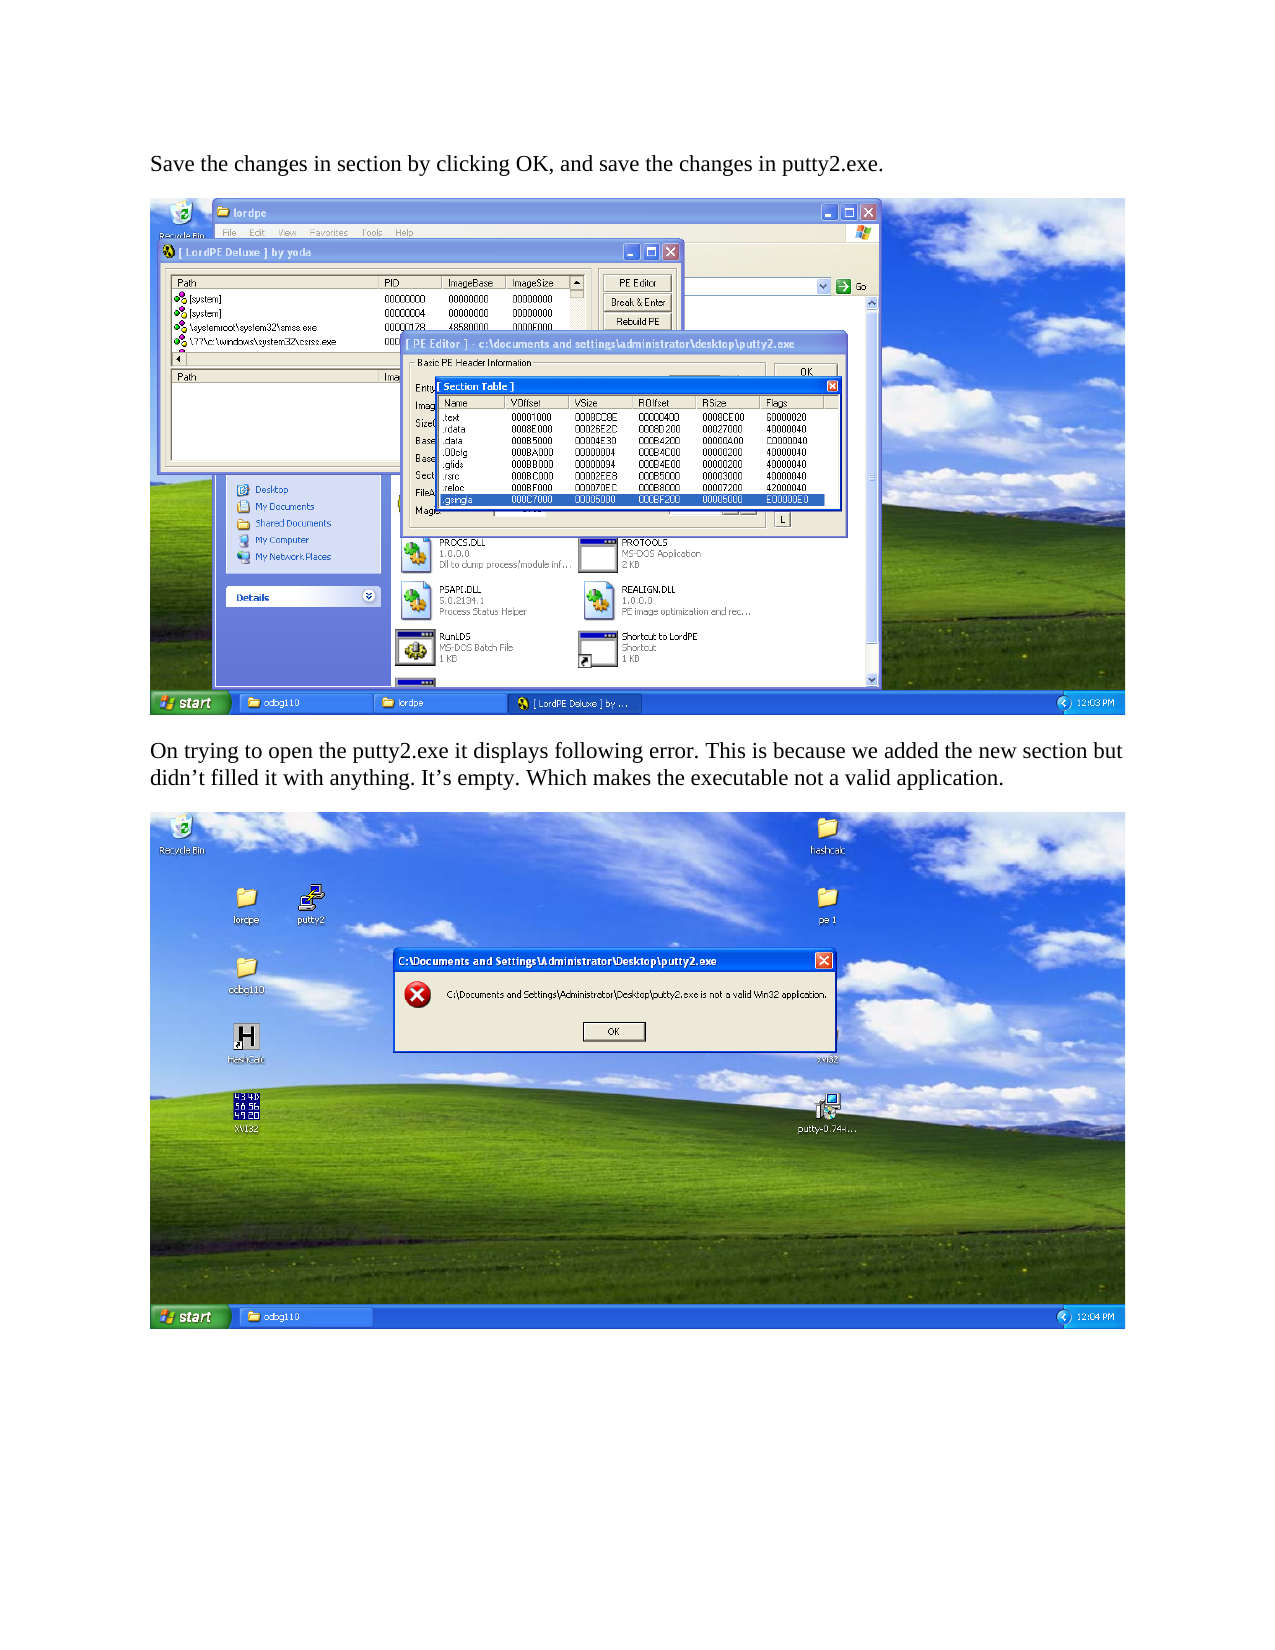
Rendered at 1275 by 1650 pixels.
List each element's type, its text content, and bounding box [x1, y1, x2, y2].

text Save the changes in section by clicking OK, and save the changes in putty2.exe. [150, 150, 1125, 176]
text On trying to open the putty2.exe it displays following error. This is because we added the new section but didn’t filled it with anything. It’s empty. Which makes the executable not a valid application. [150, 737, 1125, 791]
picture [150, 198, 1125, 715]
picture [150, 812, 1125, 1329]
